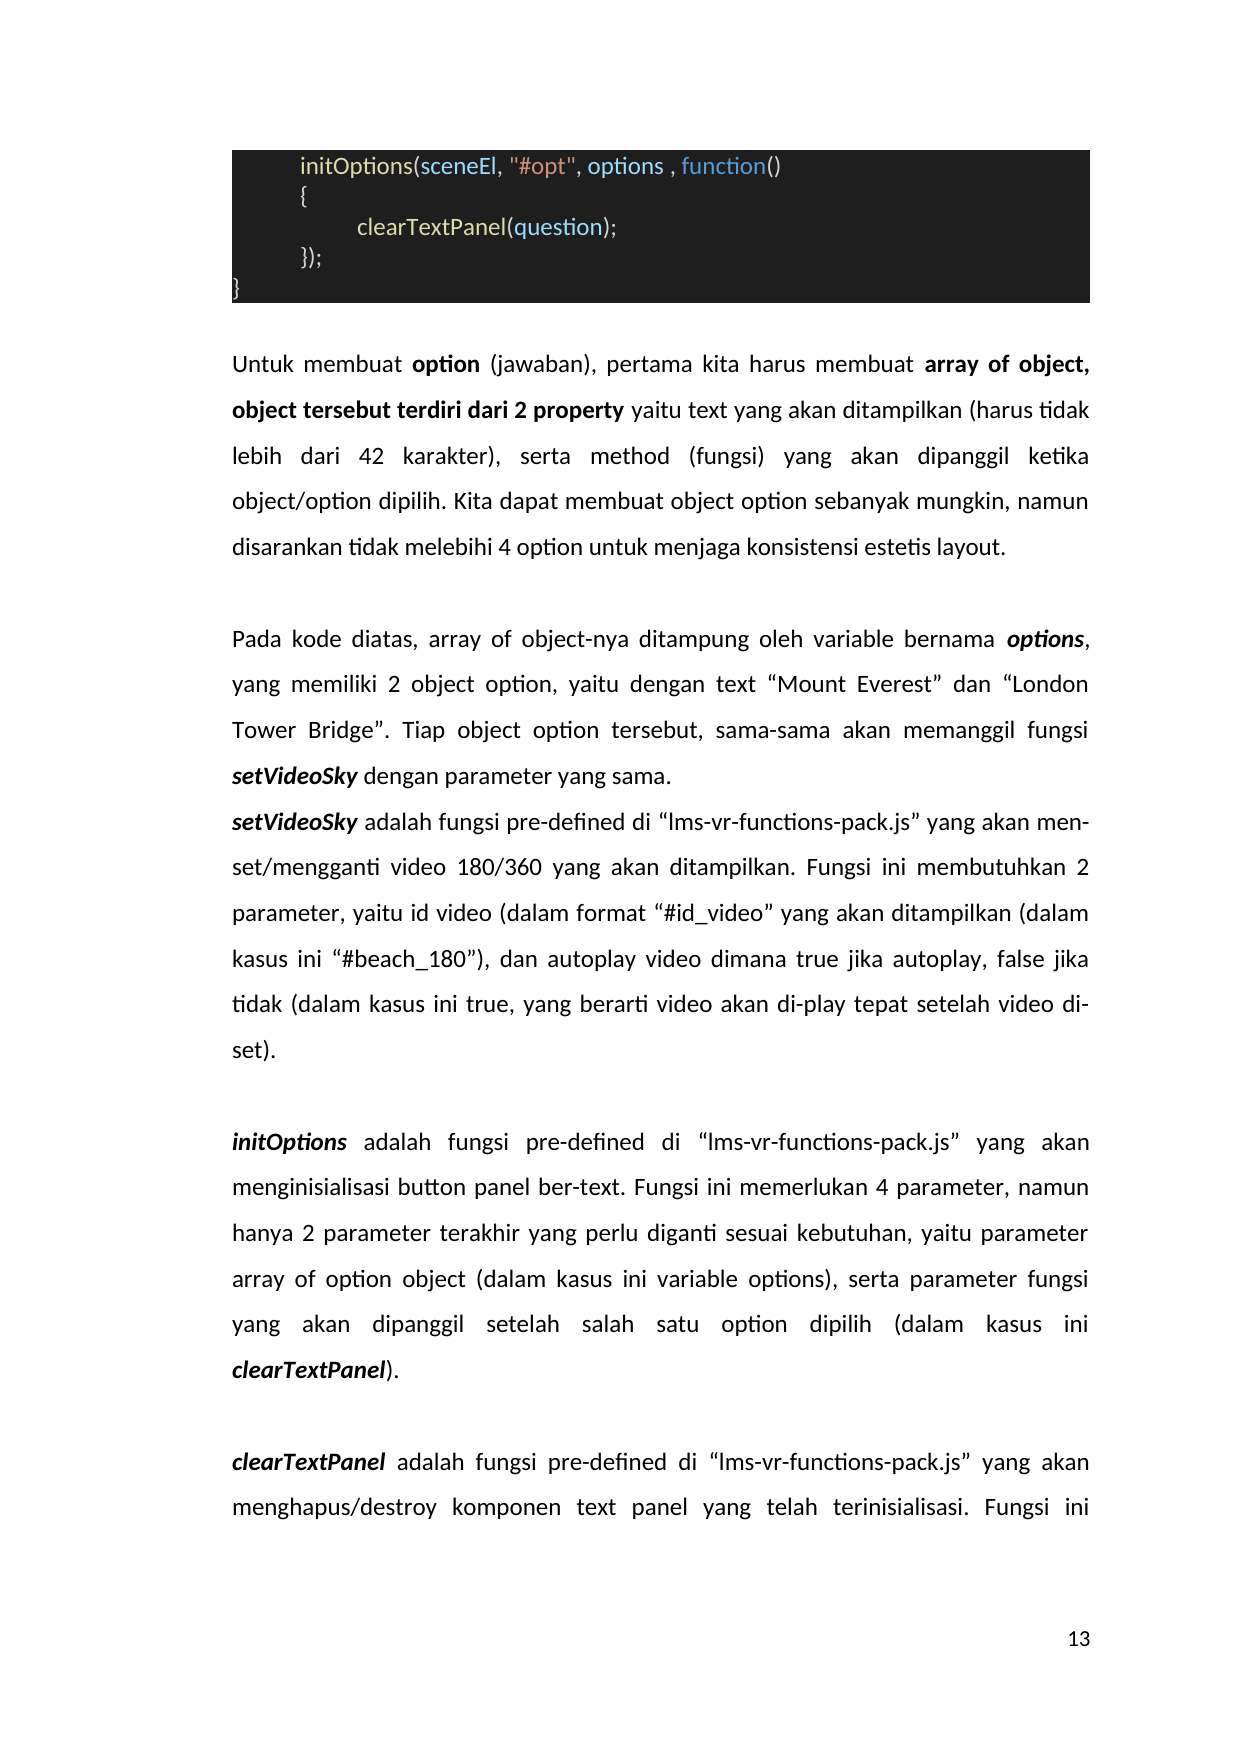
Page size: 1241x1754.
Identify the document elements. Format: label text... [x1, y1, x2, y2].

list { [232, 181, 1090, 211]
list setVideoSky adalah fungsi pre-defined di “lms-vr-functions-pack.js” yang akan men-set/mengganti video 180/360 yang akan ditampilkan. Fungsi ini membutuhkan 2 parameter, yaitu id video (dalam format “#id_video” yang akan ditampilkan (dalam kasus ini “#beach_180”), dan autoplay video dimana true jika autoplay, false jika tidak (dalam kasus ini true, yang berarti video akan di-play tepat setelah video di-set). [232, 806, 1090, 1065]
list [232, 1446, 1090, 1522]
list } [232, 272, 1090, 303]
list initOptions(sceneEl, "#opt", options , function() [232, 150, 1090, 181]
list }); [232, 242, 1090, 272]
list initOptions adalah fungsi pre-defined di “lms-vr-functions-pack.js” yang akan menginisialisasi button panel ber-text. Fungsi ini memerlukan 4 parameter, namun hanya 2 parameter terakhir yang perlu diganti sesuai kebutuhan, yaitu parameter array of option object (dalam kasus ini variable options), serta parameter fungsi yang akan dipanggil setelah salah satu option dipilih (dalam kasus ini clearTextPanel). [232, 1126, 1090, 1385]
list clearTextPanel(question); [232, 211, 1090, 242]
list Untuk membuat option (jawaban), pertama kita harus membuat array of object, object tersebut terdiri dari 2 property yaitu text yang akan ditampilkan (harus tidak lebih dari 42 karakter), serta method (fungsi) yang akan dipanggil ketika object/option dipilih. Kita dapat membuat object option sebanyak mungkin, namun disarankan tidak melebihi 4 option untuk menjaga konsistensi estetis layout. [232, 348, 1090, 562]
list Pada kode diatas, array of object-nya ditampung oleh variable bernama options, yang memiliki 2 object option, yaitu dengan text “Mount Everest” dan “London Tower Bridge”. Tiap object option tersebut, sama-sama akan memanggil fungsi setVideoSky dengan parameter yang sama. [232, 623, 1090, 790]
